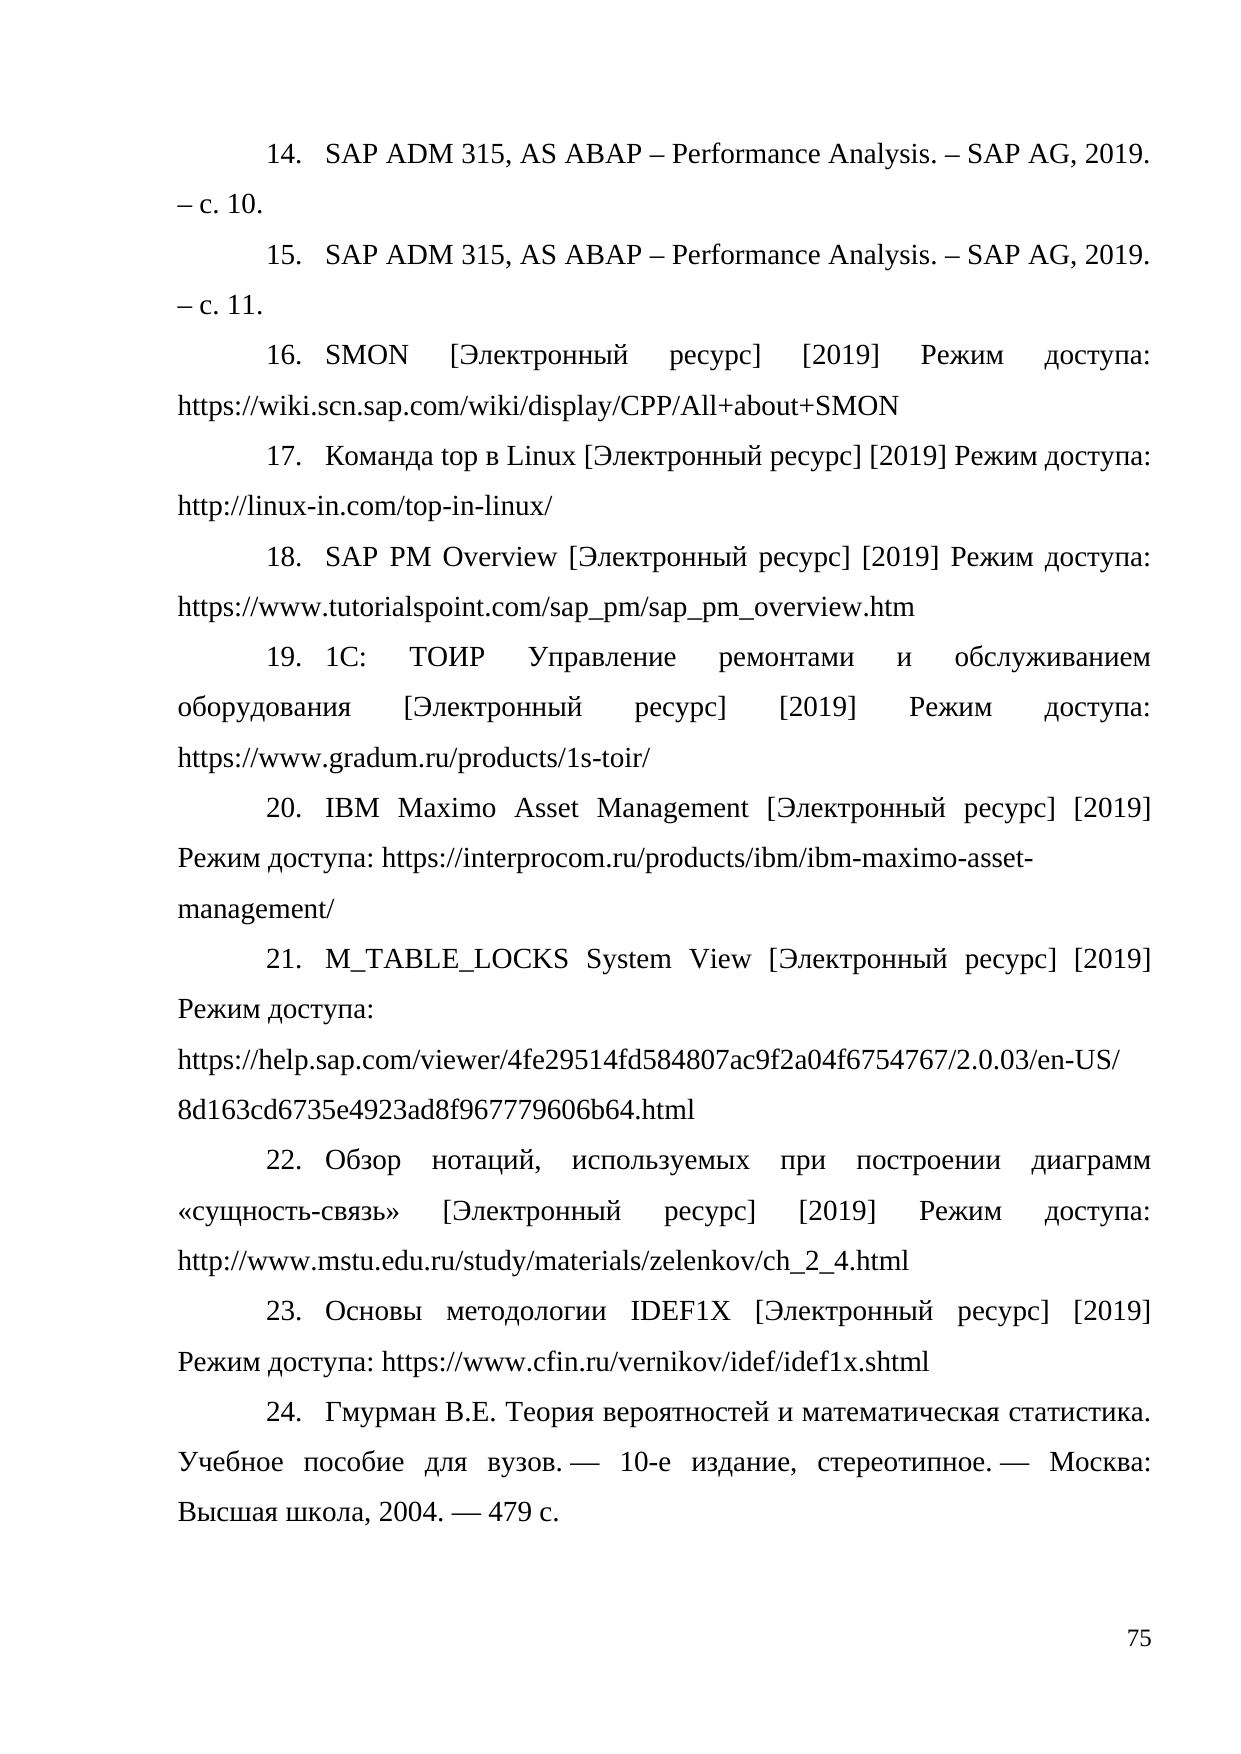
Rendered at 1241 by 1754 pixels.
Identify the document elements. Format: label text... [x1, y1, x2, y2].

list IBM Maximo Asset Management [Электронный ресурс] [2019] Режим доступа: https://interprocom.ru/products/ibm/ibm-maximo-asset-management/ [177, 790, 1152, 924]
list Основы методологии IDEF1X [Электронный ресурс] [2019] Режим доступа: https://www.cfin.ru/vernikov/idef/idef1x.shtml [177, 1293, 1152, 1377]
list 1С: ТОИР Управление ремонтами и обслуживанием оборудования [Электронный ресурс] [2019] Режим доступа: https://www.gradum.ru/products/1s-toir/ [177, 639, 1152, 773]
list SAP ADM 315, AS ABAP – Performance Analysis. – SAP AG, 2019. – с. 11. [177, 237, 1152, 321]
list SAP ADM 315, AS ABAP – Performance Analysis. – SAP AG, 2019. – с. 10. [177, 136, 1152, 220]
list Команда top в Linux [Электронный ресурс] [2019] Режим доступа: http://linux-in.com/top-in-linux/ [177, 438, 1152, 522]
list M_TABLE_LOCKS System View [Электронный ресурс] [2019] Режим доступа: https://help.sap.com/viewer/4fe29514fd584807ac9f2a04f6754767/2.0.03/en-US/8d163cd6735e4923ad8f967779606b64.html [177, 941, 1152, 1126]
list SAP PM Overview [Электронный ресурс] [2019] Режим доступа: https://www.tutorialspoint.com/sap_pm/sap_pm_overview.htm [177, 539, 1152, 622]
list Гмурман В.Е. Теория вероятностей и математическая статистика. Учебное пособие для вузов. — 10-е издание, стереотипное. — Москва: Высшая школа, 2004. — 479 с. [177, 1394, 1152, 1528]
list Обзор нотаций, используемых при построении диаграмм «сущность-связь» [Электронный ресурс] [2019] Режим доступа: http://www.mstu.edu.ru/study/materials/zelenkov/ch_2_4.html [177, 1142, 1152, 1277]
list SMON [Электронный ресурс] [2019] Режим доступа: https://wiki.scn.sap.com/wiki/display/CPP/All+about+SMON [177, 337, 1152, 421]
